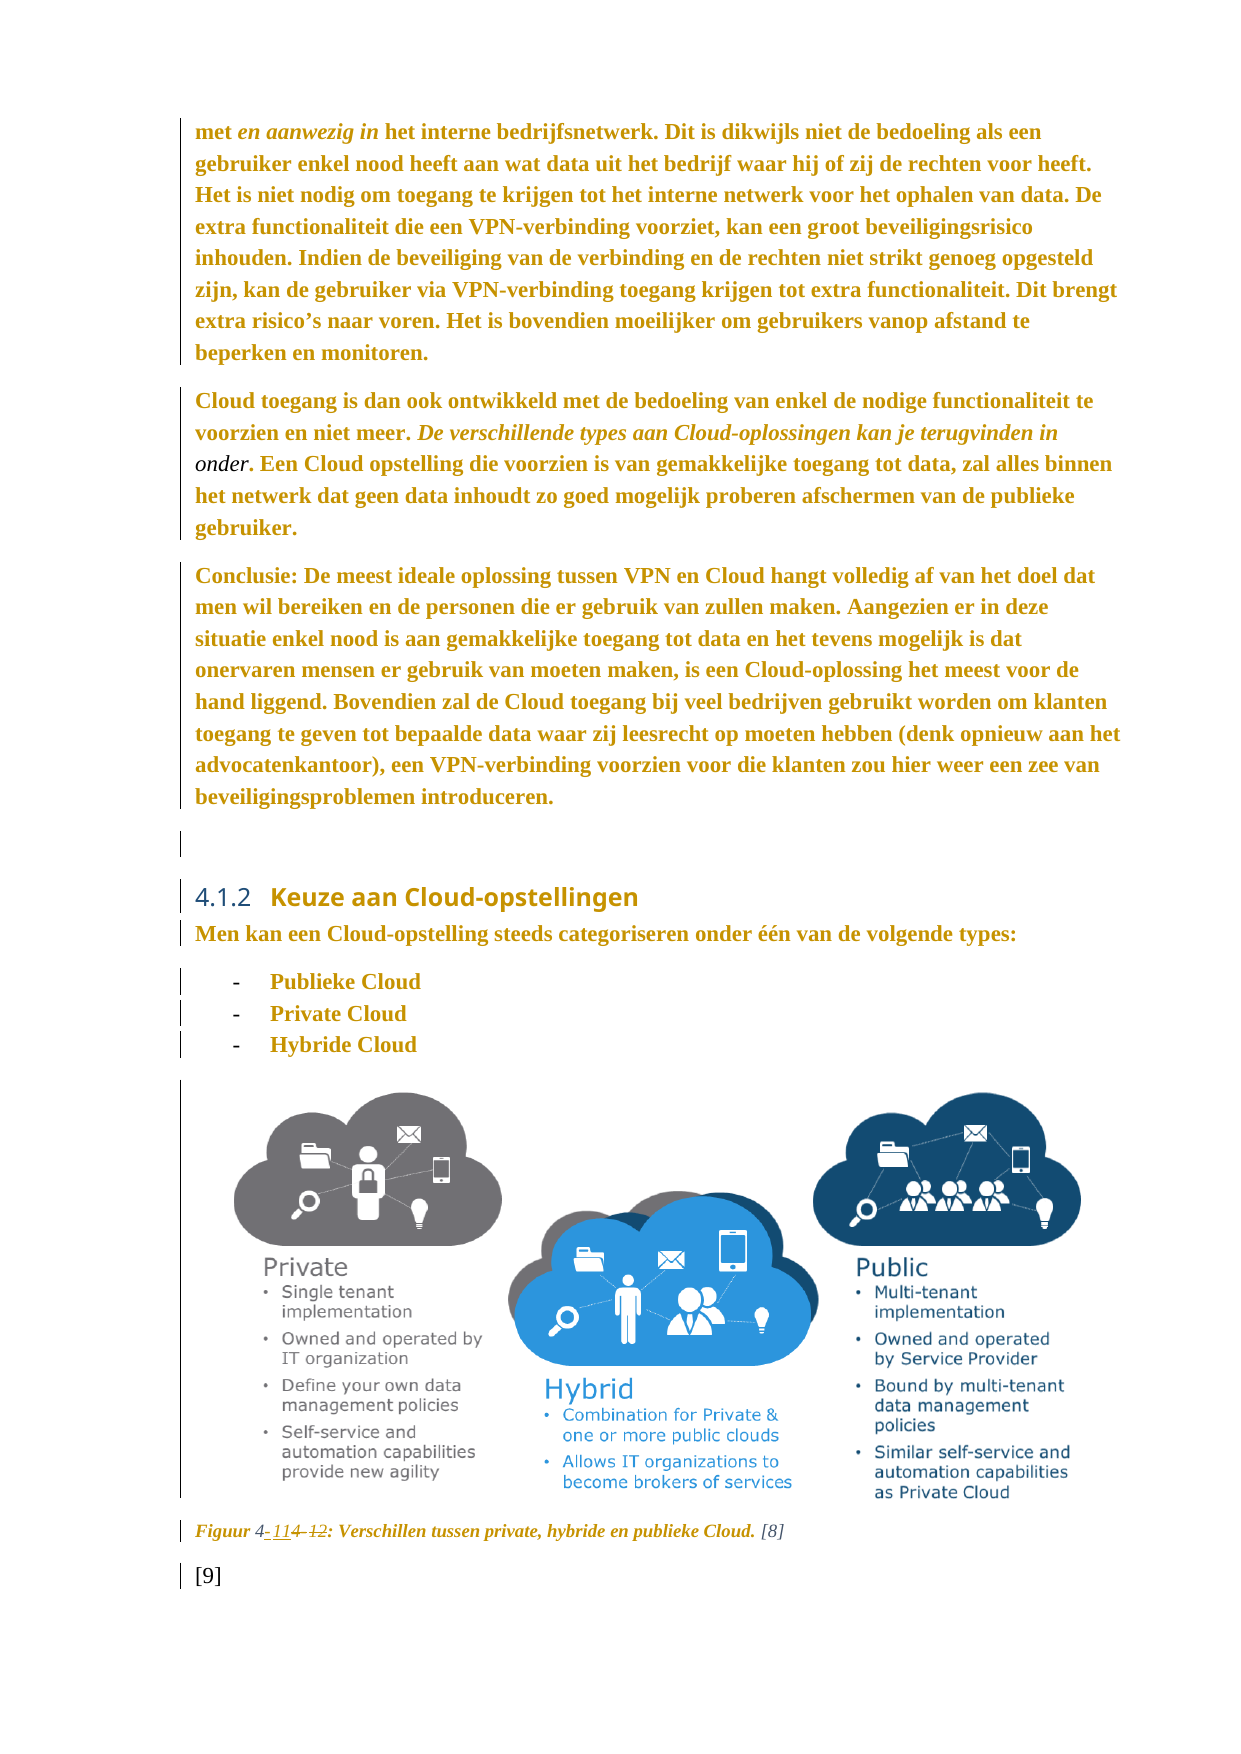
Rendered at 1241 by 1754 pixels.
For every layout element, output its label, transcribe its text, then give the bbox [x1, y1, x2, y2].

list Hybride Cloud [232, 1031, 1122, 1058]
list Private Cloud [232, 1000, 1122, 1026]
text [195, 118, 1122, 365]
list Publieke Cloud [232, 968, 1122, 994]
subtitle Keuze aan Cloud-opstellingen [195, 879, 1122, 913]
text Cloud toegang is dan ook ontwikkeld met de bedoeling van enkel de nodige functionaliteit te voorzien en niet meer. De verschillende types aan Cloud-oplossingen kan je terugvinden in 4.1.3 hieronder. Een Cloud opstelling die voorzien is van gemakkelijke toegang tot data, zal alles binnen het netwerk dat geen data inhoudt zo goed mogelijk proberen afschermen van de publieke gebruiker. [195, 387, 1122, 540]
picture [194, 1079, 1123, 1499]
text Figuur 4: Verschillen tussen private, hybride en publieke Cloud. [195, 1520, 1122, 1542]
text Men kan een Cloud-opstelling steeds categoriseren onder één van de volgende types: [195, 920, 1122, 946]
text Conclusie: De meest ideale oplossing tussen VPN en Cloud hangt volledig af van het doel dat men wil bereiken en de personen die er gebruik van zullen maken. Aangezien er in deze situatie enkel nood is aan gemakkelijke toegang tot data en het tevens mogelijk is dat onervaren mensen er gebruik van moeten maken, is een Cloud-oplossing het meest voor de hand liggend. Bovendien zal de Cloud toegang bij veel bedrijven gebruikt worden om klanten toegang te geven tot bepaalde data waar zij leesrecht op moeten hebben (denk opnieuw aan het advocatenkantoor), een VPN-verbinding voorzien voor die klanten zou hier weer een zee van beveiligingsproblemen introduceren. [195, 562, 1122, 809]
